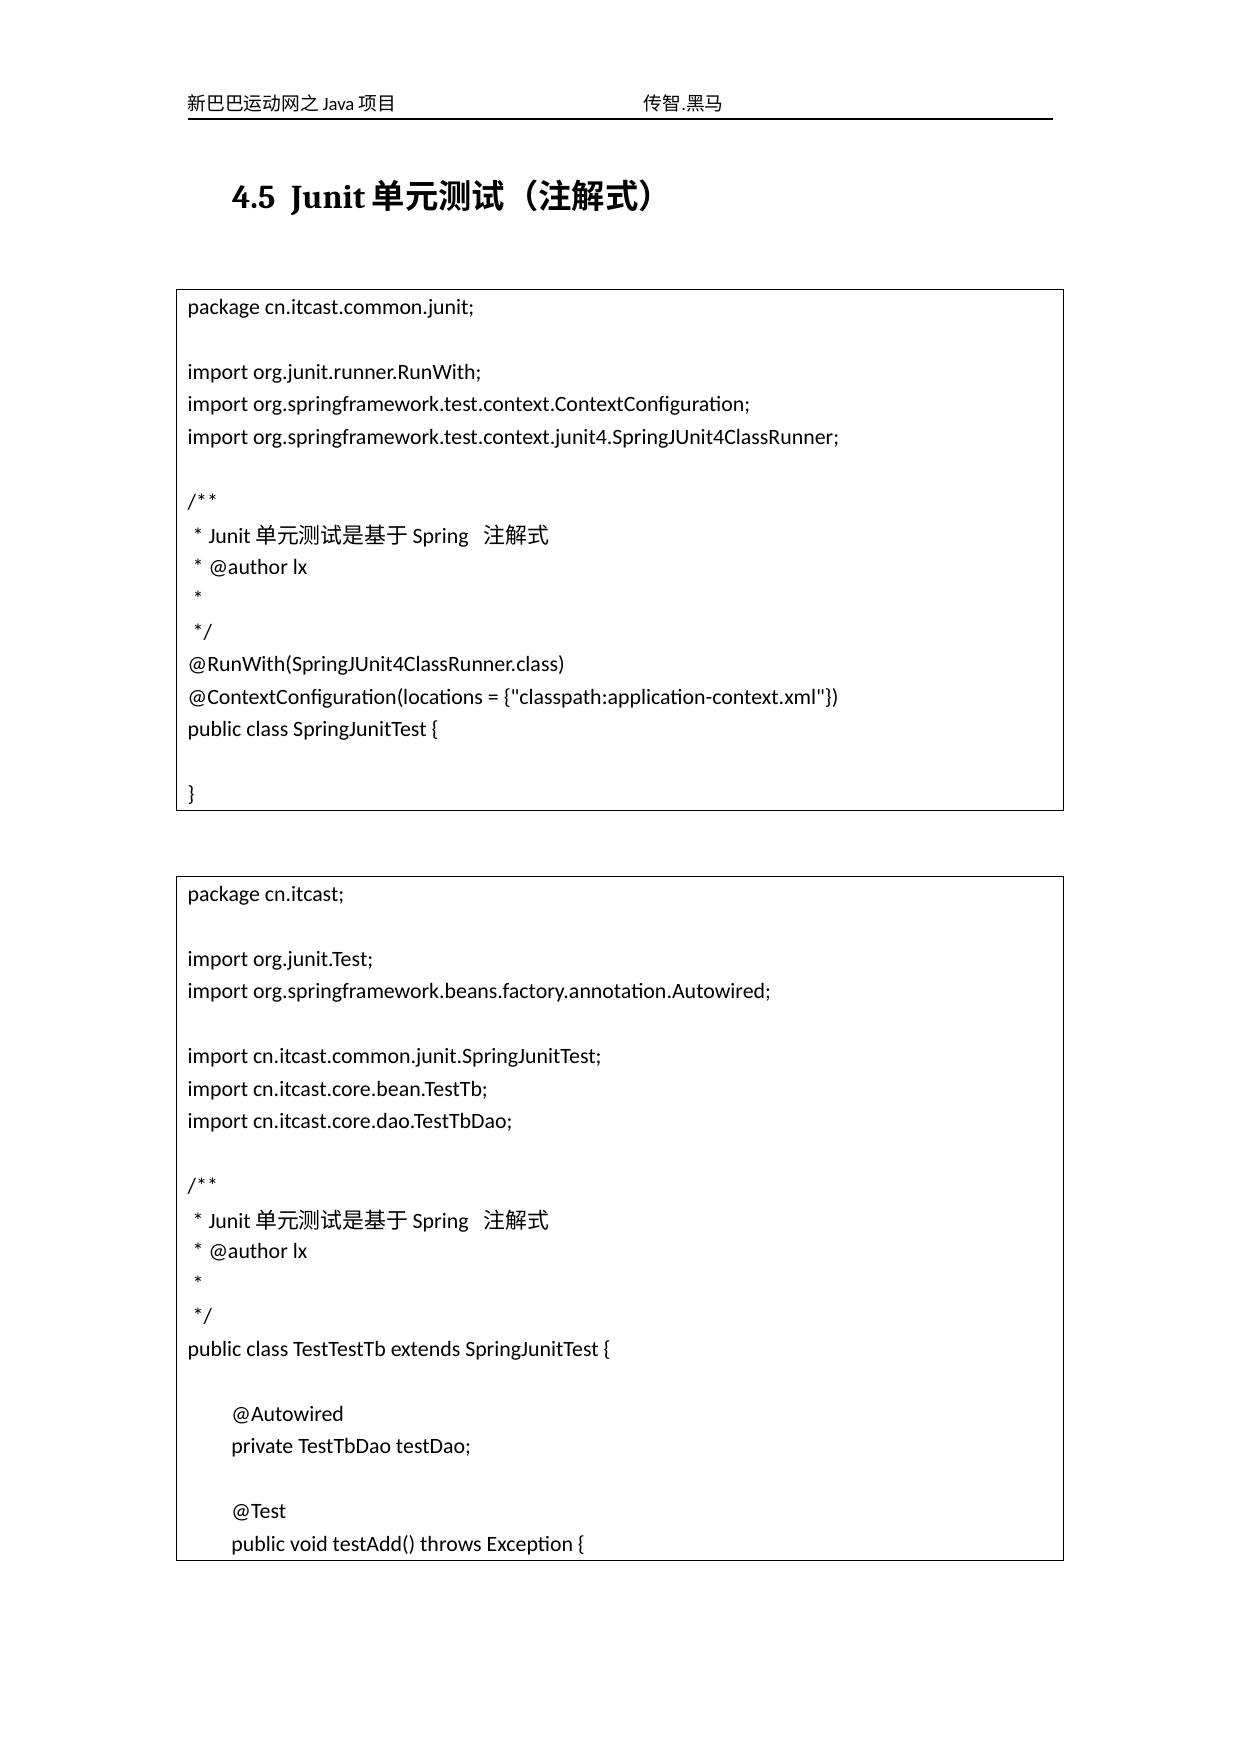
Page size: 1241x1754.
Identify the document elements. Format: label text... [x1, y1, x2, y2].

subtitle Junit单元测试（注解式） [232, 162, 1053, 227]
table_header package cn.itcast.common.junit; import org.junit.runner.RunWith; import org.springframework.test.context.ContextConfiguration; import org.springframework.test.context.junit4.SpringJUnit4ClassRunner; /** * Junit单元测试是基于Spring 注解式 * @author lx * */ @RunWith(SpringJUnit4ClassRunner.class) @ContextConfiguration(locations = {"classpath:application-context.xml"}) public class SpringJunitTest { } [177, 290, 1063, 810]
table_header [177, 877, 1063, 1560]
